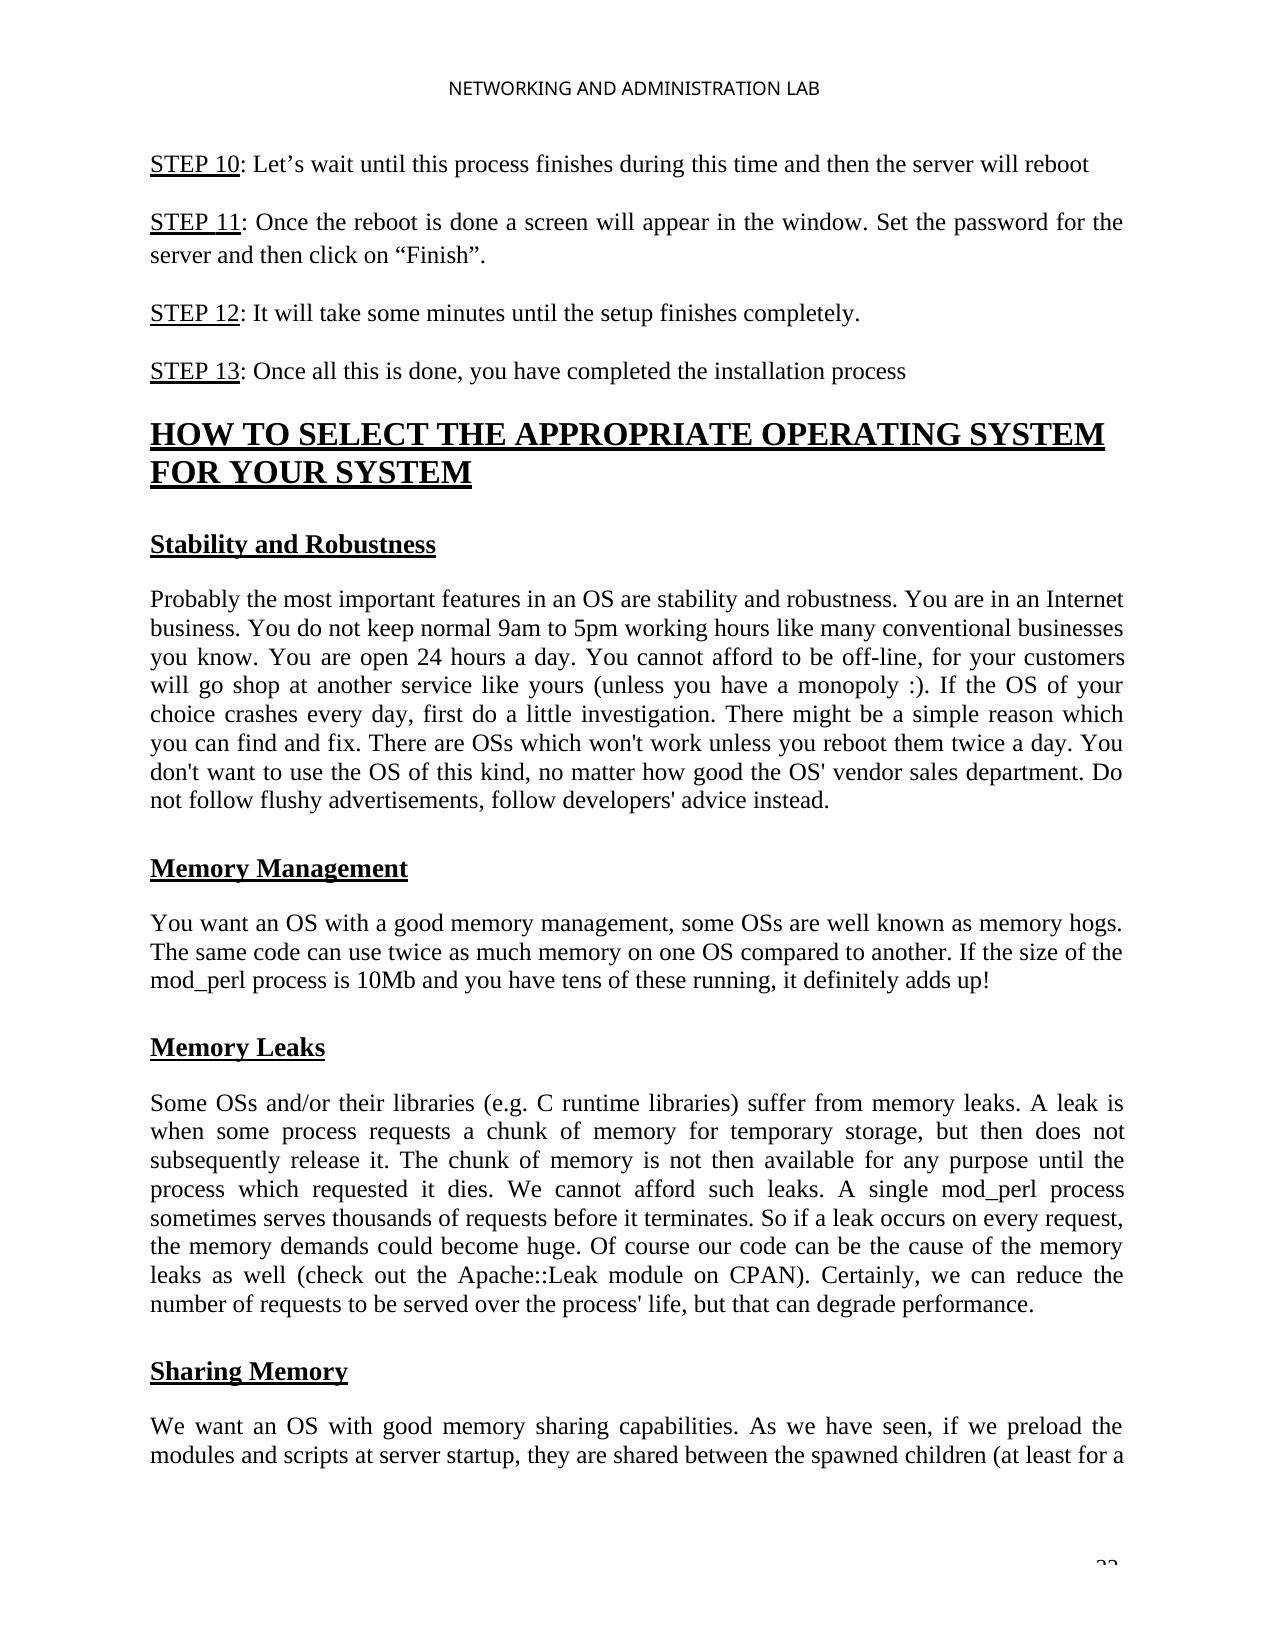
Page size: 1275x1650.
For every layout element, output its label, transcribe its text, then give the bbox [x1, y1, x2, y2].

subtitle HOW TO SELECT THE APPROPRIATE OPERATING SYSTEM FOR YOUR SYSTEM [150, 414, 1107, 491]
text Some OSs and/or their libraries (e.g. C runtime libraries) suffer from memory leaks. A leak is when some process requests a chunk of memory for temporary storage, but then does not subsequently release it. The chunk of memory is not then available for any purpose until the process which requested it dies. We cannot afford such leaks. A single mod_perl process sometimes serves thousands of requests before it terminates. So if a leak occurs on every request, the memory demands could become huge. Of course our code can be the cause of the memory leaks as well (check out the Apache::Leak module on CPAN). Certainly, we can reduce the number of requests to be served over the process' life, but that can degrade performance. [150, 1088, 1125, 1318]
text STEP 12: It will take some minutes until the setup finishes completely. STEP 13: Once all this is done, you have completed the installation process [150, 298, 913, 385]
text Probably the most important features in an OS are stability and robustness. You are in an Internet business. You do not keep normal 9am to 5pm working hours like many conventional businesses you know. You are open 24 hours a day. You cannot afford to be off-line, for your customers will go shop at another service like yours (unless you have a monopoly :). If the OS of your choice crashes every day, first do a little investigation. There might be a simple reason which you can find and fix. There are OSs which won't work unless you reboot them twice a day. You don't want to use the OS of this kind, no matter how good the OS' vendor sales department. Do not follow flushy advertisements, follow developers' advice instead. [150, 584, 1125, 814]
subtitle Memory Management [150, 852, 1275, 883]
subtitle Stability and Robustness [150, 528, 1275, 559]
subtitle Sharing Memory [150, 1355, 1275, 1386]
text STEP 11: Once the reboot is done a screen will appear in the window. Set the password for the server and then click on “Finish”. [150, 207, 1125, 269]
text We want an OS with good memory sharing capabilities. As we have seen, if we preload the modules and scripts at server startup, they are shared between the spawned children (at least for a [150, 1411, 1124, 1469]
text You want an OS with a good memory management, some OSs are well known as memory hogs. The same code can use twice as much memory on one OS compared to another. If the size of the mod_perl process is 10Mb and you have tens of these running, it definitely adds up! [150, 908, 1124, 994]
text STEP 10: Let’s wait until this process finishes during this time and then the server will reboot [150, 149, 1275, 178]
subtitle Memory Leaks [150, 1032, 1275, 1063]
